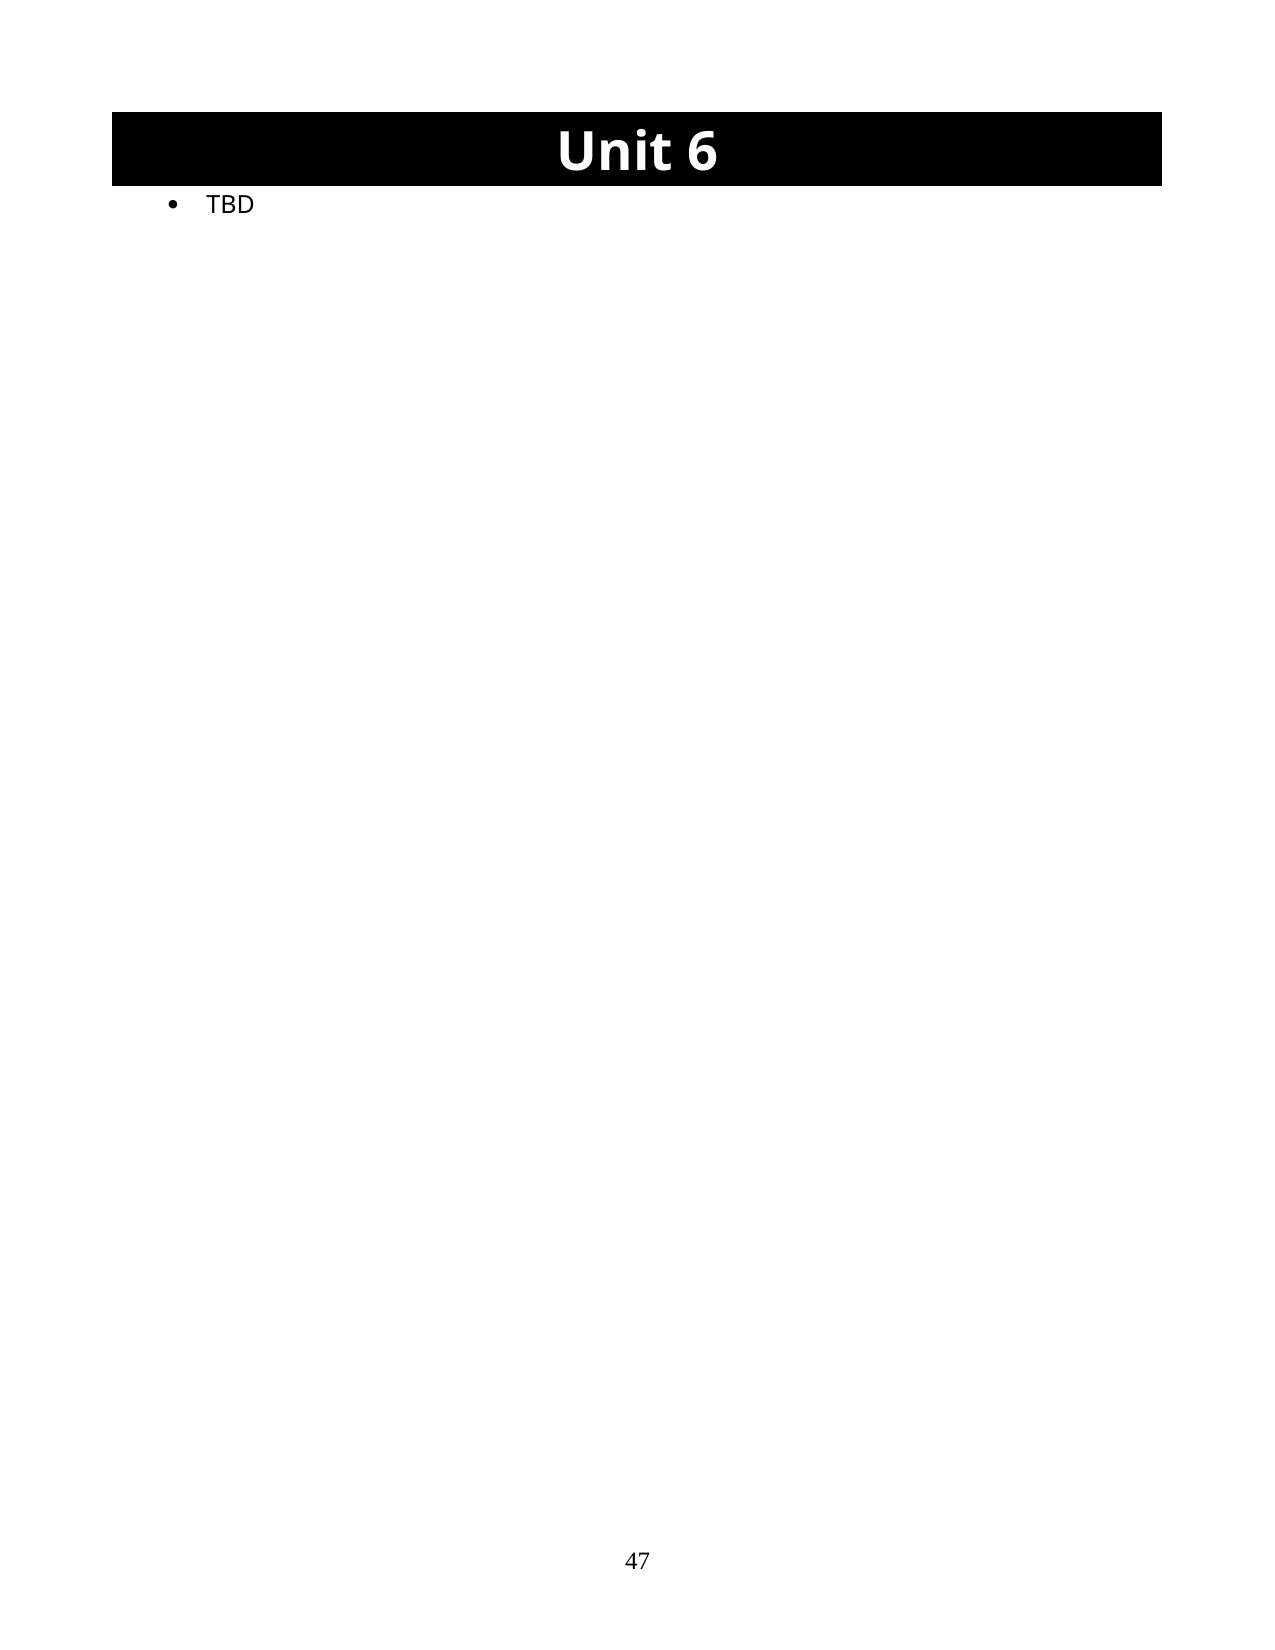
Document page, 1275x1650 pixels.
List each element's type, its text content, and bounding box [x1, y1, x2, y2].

subtitle Unit 6 [112, 112, 1162, 186]
list TBD [169, 186, 1162, 220]
